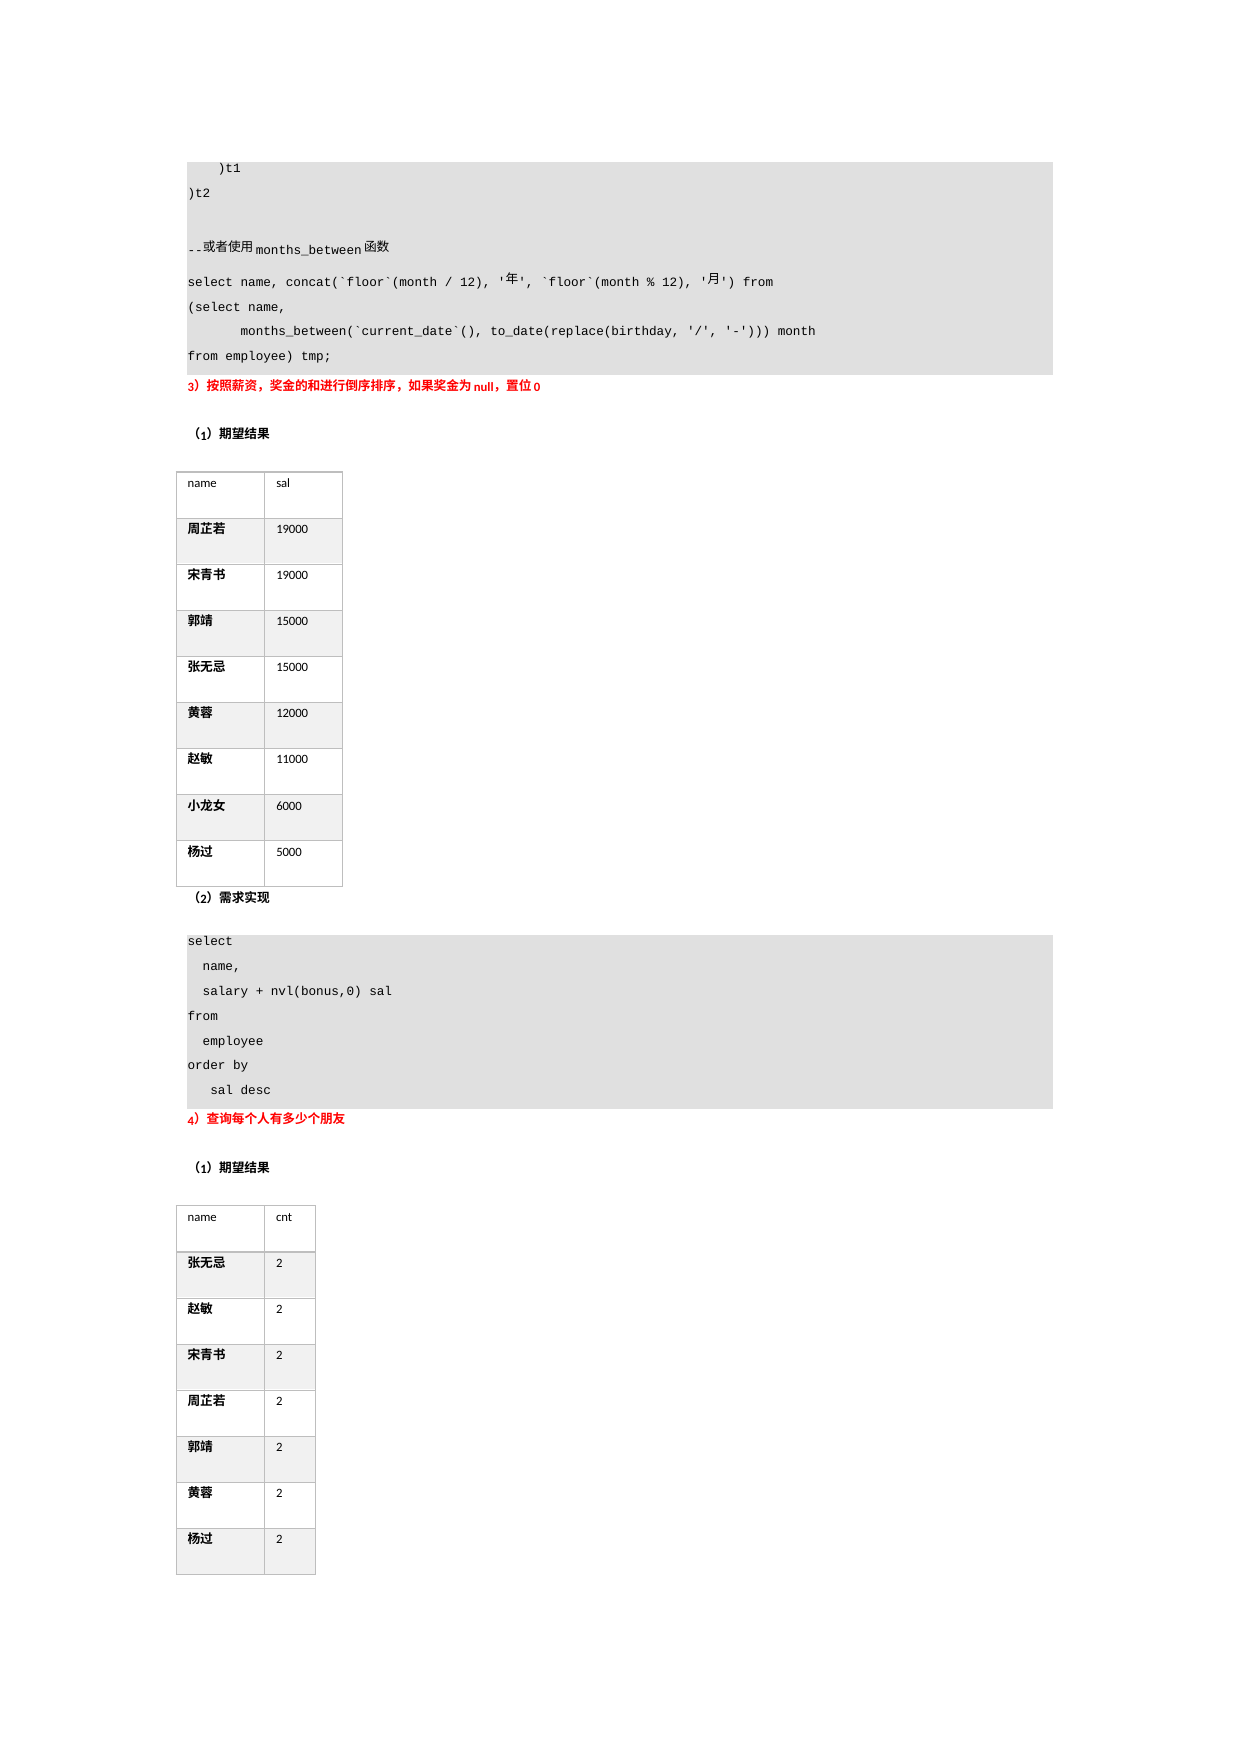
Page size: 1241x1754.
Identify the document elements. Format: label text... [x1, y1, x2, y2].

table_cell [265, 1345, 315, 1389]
text 4）查询每个人有多少个朋友 [187, 1109, 1053, 1141]
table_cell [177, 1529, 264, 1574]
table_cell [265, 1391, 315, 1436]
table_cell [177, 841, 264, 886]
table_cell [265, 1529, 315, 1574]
text )t2 [187, 187, 1053, 212]
text (select name, [187, 300, 1053, 325]
text order by [187, 1059, 1053, 1084]
text --或者使用months_between函数 [187, 236, 1053, 268]
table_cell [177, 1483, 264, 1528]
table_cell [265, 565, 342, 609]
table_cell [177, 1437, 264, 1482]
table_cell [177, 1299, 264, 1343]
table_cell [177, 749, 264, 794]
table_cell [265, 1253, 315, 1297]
text from [187, 1009, 1053, 1034]
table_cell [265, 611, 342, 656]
text salary + nvl(bonus,0) sal [187, 985, 1053, 1009]
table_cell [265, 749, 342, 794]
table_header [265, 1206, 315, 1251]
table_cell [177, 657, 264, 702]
text name, [187, 960, 1053, 985]
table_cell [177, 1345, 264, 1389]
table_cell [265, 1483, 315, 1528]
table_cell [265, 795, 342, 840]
text )t1 [187, 162, 1053, 187]
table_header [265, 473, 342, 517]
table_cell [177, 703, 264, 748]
text months_between(`current_date`(), to_date(replace(birthday, '/', '-'))) month [187, 325, 1053, 350]
text （1）期望结果 [187, 1157, 1053, 1189]
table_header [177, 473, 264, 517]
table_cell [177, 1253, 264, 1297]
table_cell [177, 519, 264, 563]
text （1）期望结果 [187, 423, 1053, 456]
text 3）按照薪资，奖金的和进行倒序排序，如果奖金为null，置位0 [187, 375, 1053, 407]
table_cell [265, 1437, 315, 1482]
text sal desc [187, 1084, 1053, 1109]
text select [187, 935, 1053, 960]
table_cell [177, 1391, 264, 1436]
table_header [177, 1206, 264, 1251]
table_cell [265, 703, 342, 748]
text employee [187, 1034, 1053, 1059]
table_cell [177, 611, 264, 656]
text select name, concat(`floor`(month / 12), '年', `floor`(month % 12), '月') from [187, 268, 1053, 300]
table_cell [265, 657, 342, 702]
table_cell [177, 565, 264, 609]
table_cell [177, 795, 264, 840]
text from employee) tmp; [187, 350, 1053, 375]
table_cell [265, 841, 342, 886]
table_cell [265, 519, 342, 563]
text （2）需求实现 [187, 887, 1053, 919]
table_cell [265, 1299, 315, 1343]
